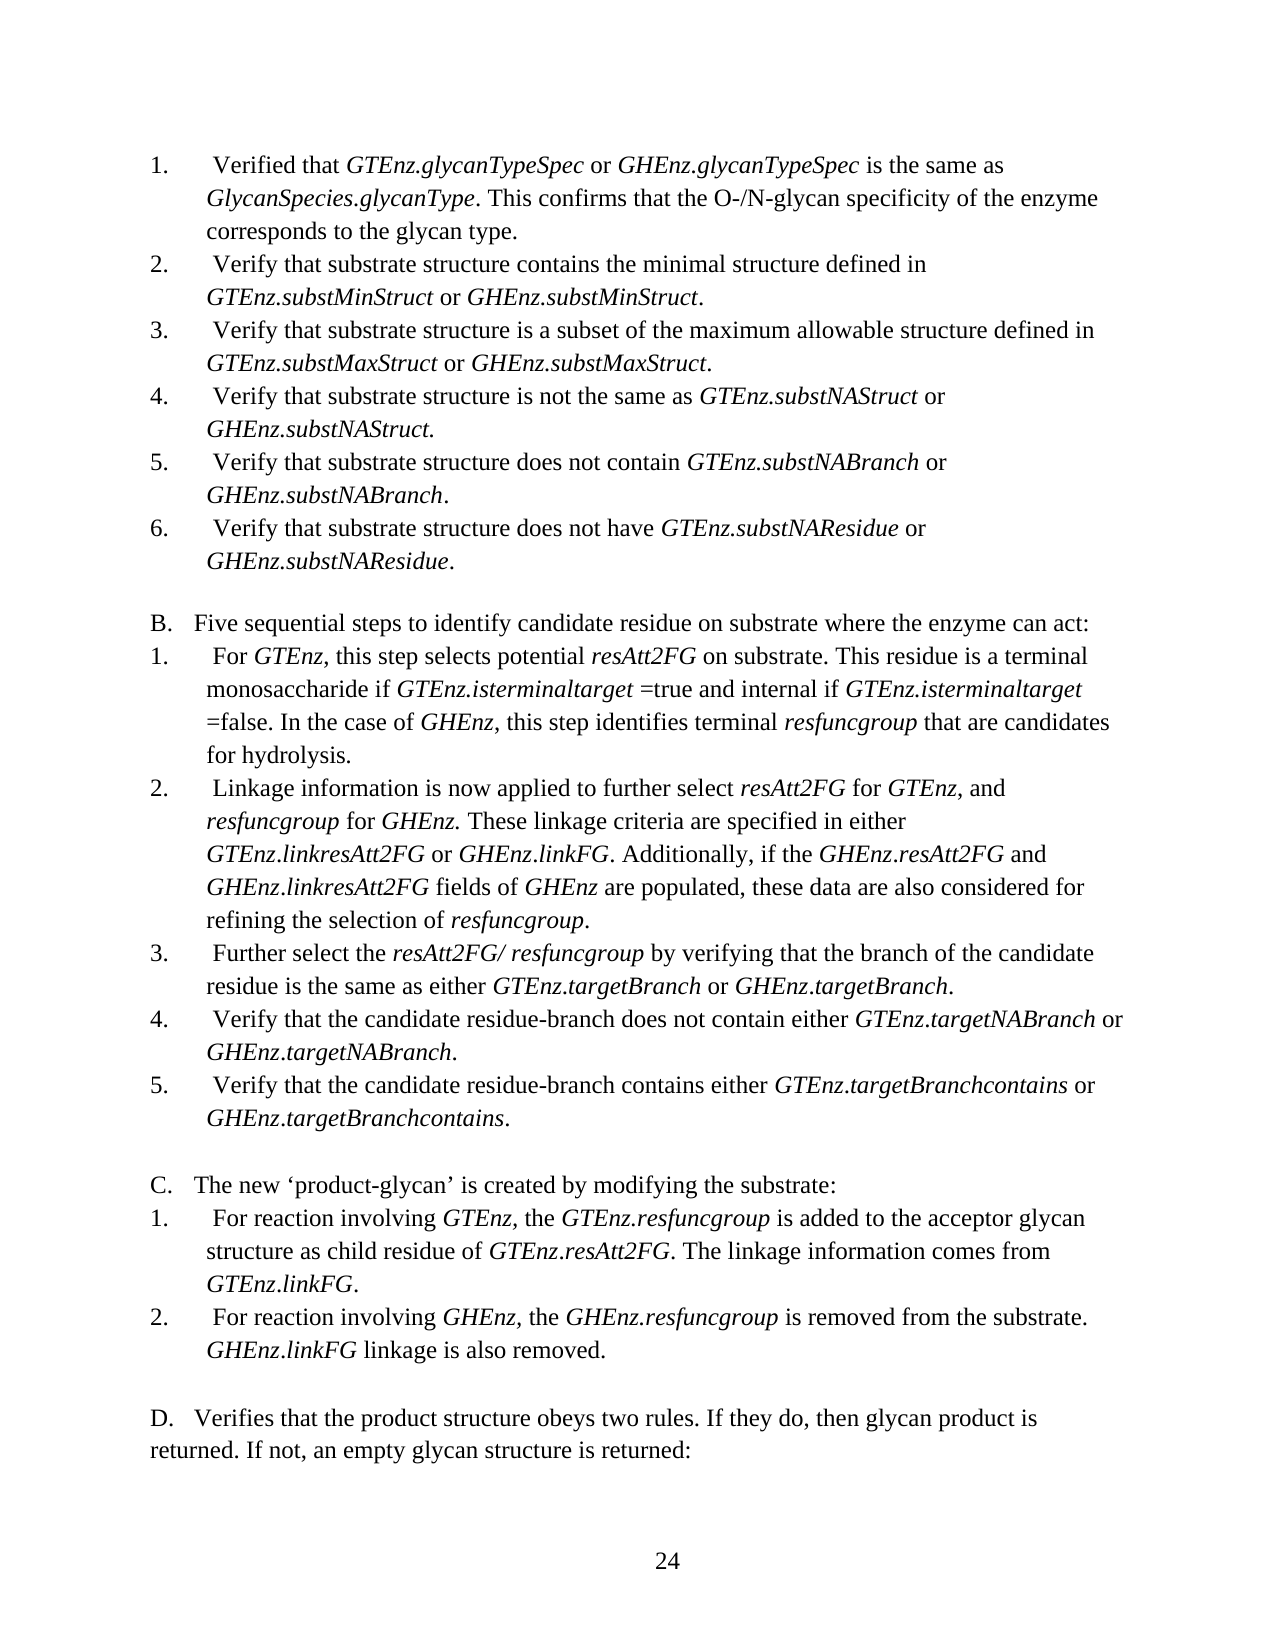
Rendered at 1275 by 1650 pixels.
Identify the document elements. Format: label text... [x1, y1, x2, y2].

list Verified that GTEnz.glycanTypeSpec or GHEnz.glycanTypeSpec is the same as GlycanSpecies.glycanType. This confirms that the O-/N-glycan specificity of the enzyme corresponds to the glycan type. [150, 150, 1125, 245]
list The new ‘product-glycan’ is created by modifying the substrate: [150, 1170, 1125, 1199]
list Verify that substrate structure does not have GTEnz.substNAResidue or GHEnz.substNAResidue. [150, 513, 1125, 575]
list Verifies that the product structure obeys two rules. If they do, then glycan product is returned. If not, an empty glycan structure is returned: [150, 1403, 1125, 1464]
list Verify that substrate structure does not contain GTEnz.substNABranch or GHEnz.substNABranch. [150, 447, 1125, 509]
list Linkage information is now applied to further select resAtt2FG for GTEnz, and resfuncgroup for GHEnz. These linkage criteria are specified in either GTEnz.linkresAtt2FG or GHEnz.linkFG. Additionally, if the GHEnz.resAtt2FG and GHEnz.linkresAtt2FG fields of GHEnz are populated, these data are also considered for refining the selection of resfuncgroup. [150, 773, 1125, 934]
list For GTEnz, this step selects potential resAtt2FG on substrate. This residue is a terminal monosaccharide if GTEnz.isterminaltarget =true and internal if GTEnz.isterminaltarget =false. In the case of GHEnz, this step identifies terminal resfuncgroup that are candidates for hydrolysis. [150, 641, 1125, 769]
list Verify that substrate structure is a subset of the maximum allowable structure defined in GTEnz.substMaxStruct or GHEnz.substMaxStruct. [150, 315, 1125, 377]
list Verify that the candidate residue-branch does not contain either GTEnz.targetNABranch or GHEnz.targetNABranch. [150, 1004, 1125, 1066]
list For reaction involving GHEnz, the GHEnz.resfuncgroup is removed from the substrate. GHEnz.linkFG linkage is also removed. [150, 1302, 1125, 1364]
list Verify that substrate structure contains the minimal structure defined in GTEnz.substMinStruct or GHEnz.substMinStruct. [150, 249, 1125, 311]
list Five sequential steps to identify candidate residue on substrate where the enzyme can act: [150, 608, 1125, 637]
list Verify that the candidate residue-branch contains either GTEnz.targetBranchcontains or GHEnz.targetBranchcontains. [150, 1070, 1125, 1132]
list Further select the resAtt2FG/ resfuncgroup by verifying that the branch of the candidate residue is the same as either GTEnz.targetBranch or GHEnz.targetBranch. [150, 938, 1125, 1000]
list Verify that substrate structure is not the same as GTEnz.substNAStruct or GHEnz.substNAStruct. [150, 381, 1125, 443]
list For reaction involving GTEnz, the GTEnz.resfuncgroup is added to the acceptor glycan structure as child residue of GTEnz.resAtt2FG. The linkage information comes from GTEnz.linkFG. [150, 1203, 1125, 1298]
